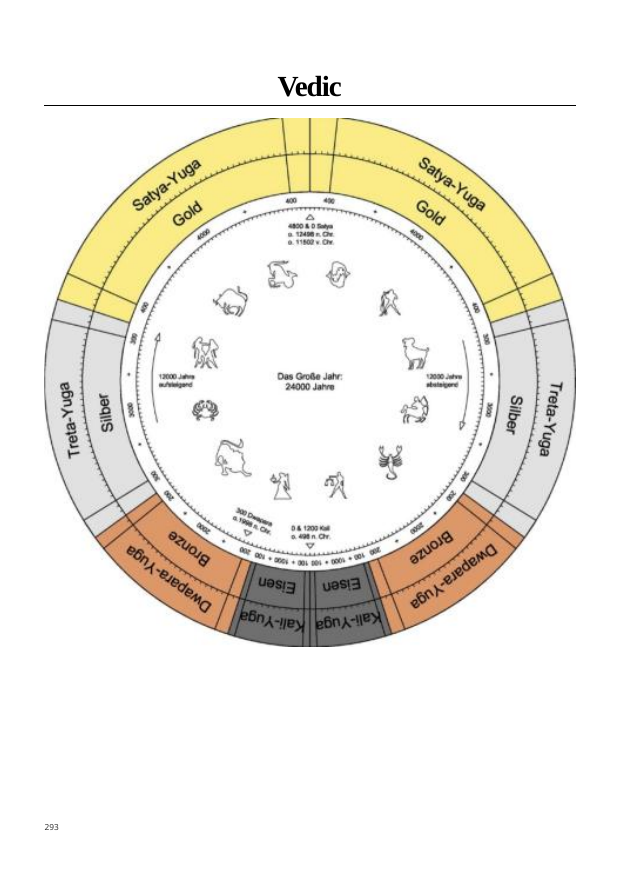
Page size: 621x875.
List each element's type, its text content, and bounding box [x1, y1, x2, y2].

picture [44, 118, 576, 647]
subtitle Vedic [44, 69, 576, 105]
